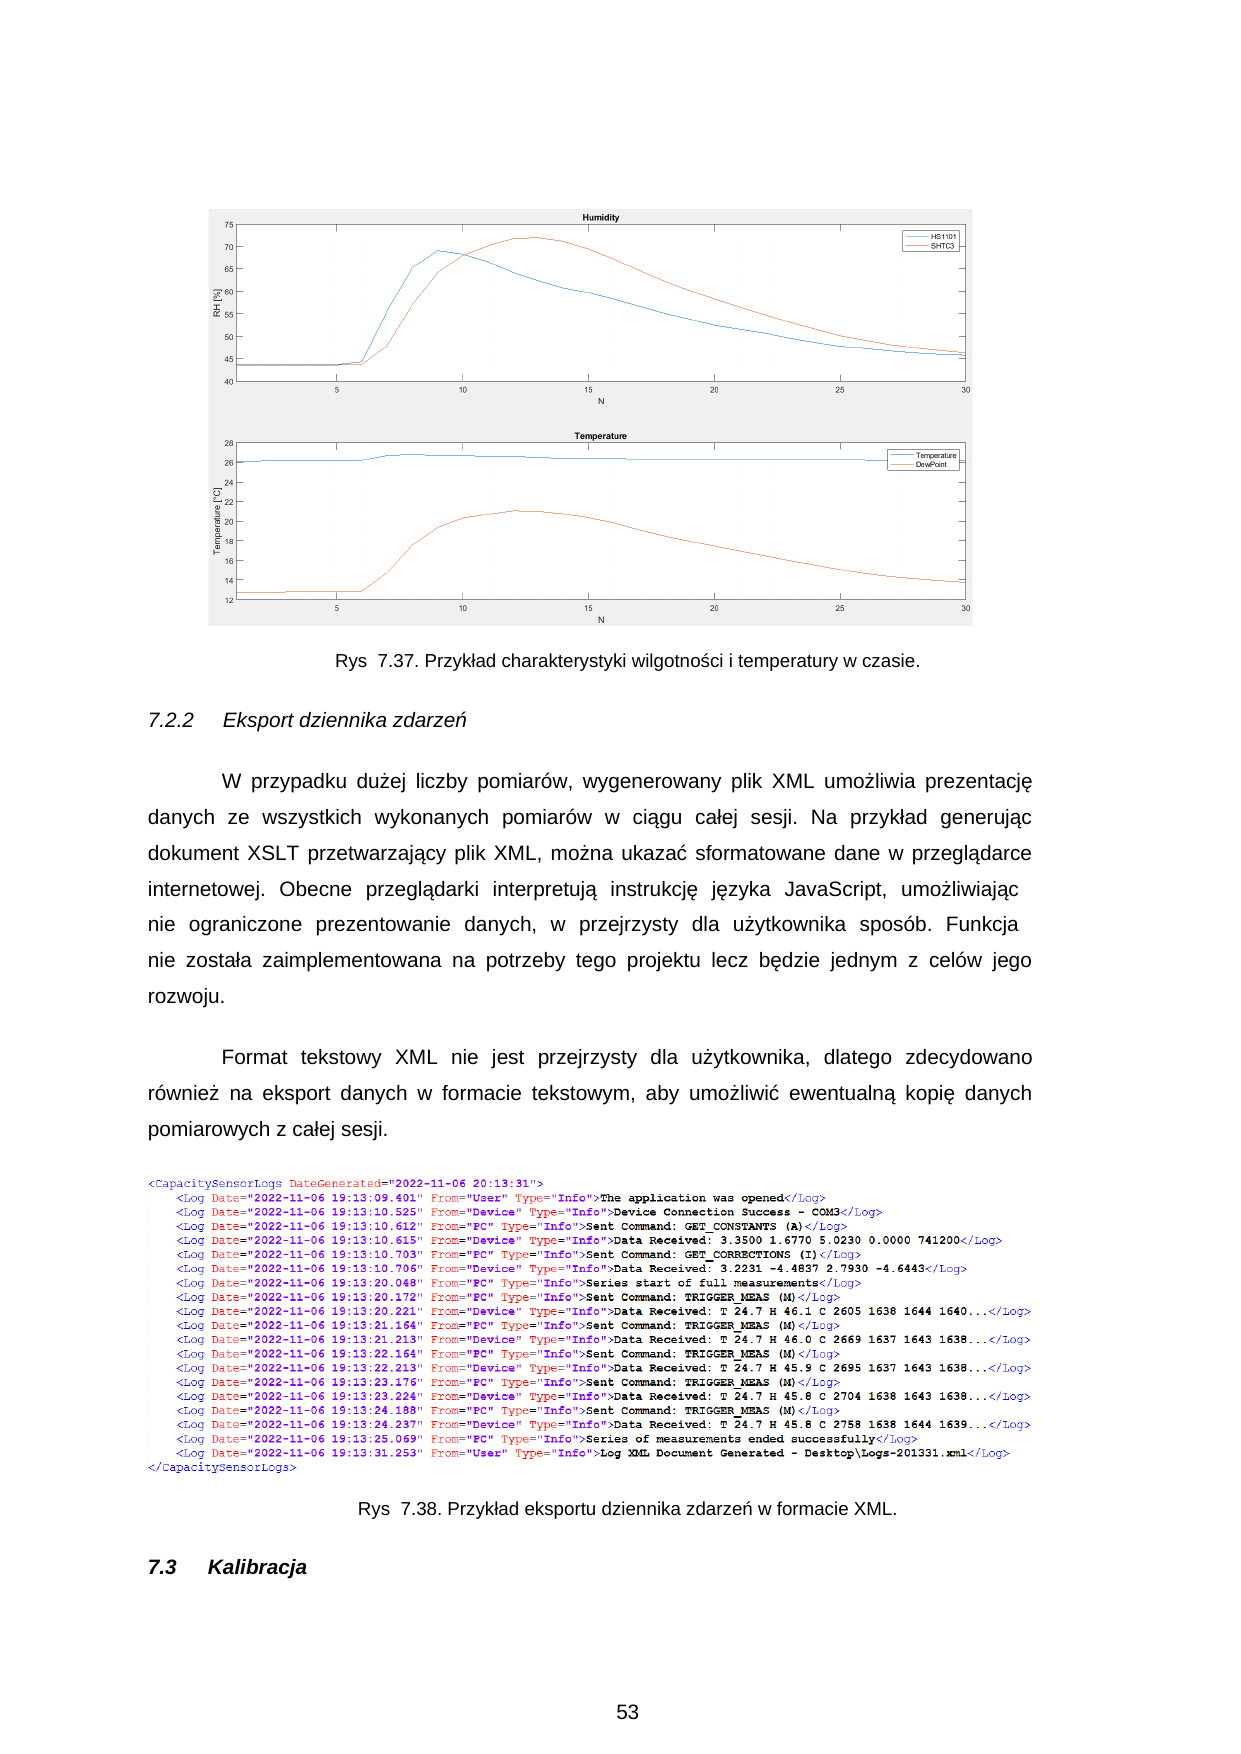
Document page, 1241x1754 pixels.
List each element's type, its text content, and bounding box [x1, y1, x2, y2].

subtitle Eksport dziennika zdarzeń [148, 708, 1033, 732]
text W przypadku dużej liczby pomiarów, wygenerowany plik XML umożliwia prezentację danych ze wszystkich wykonanych pomiarów w ciągu całej sesji. Na przykład generując dokument XSLT przetwarzający plik XML, można ukazać sformatowane dane w przeglądarce internetowej. Obecne przeglądarki interpretują instrukcję języka JavaScript, umożliwiając nie ograniczone prezentowanie danych, w przejrzysty dla użytkownika sposób. Funkcja nie została zaimplementowana na potrzeby tego projektu lecz będzie jednym z celów jego rozwoju. [148, 768, 1033, 1008]
picture [208, 209, 973, 626]
subtitle Kalibracja [148, 1555, 1033, 1579]
picture [147, 1177, 1034, 1474]
text Format tekstowy XML nie jest przejrzysty dla użytkownika, dlatego zdecydowano również na eksport danych w formacie tekstowym, aby umożliwić ewentualną kopię danych pomiarowych z całej sesji. [148, 1045, 1033, 1141]
